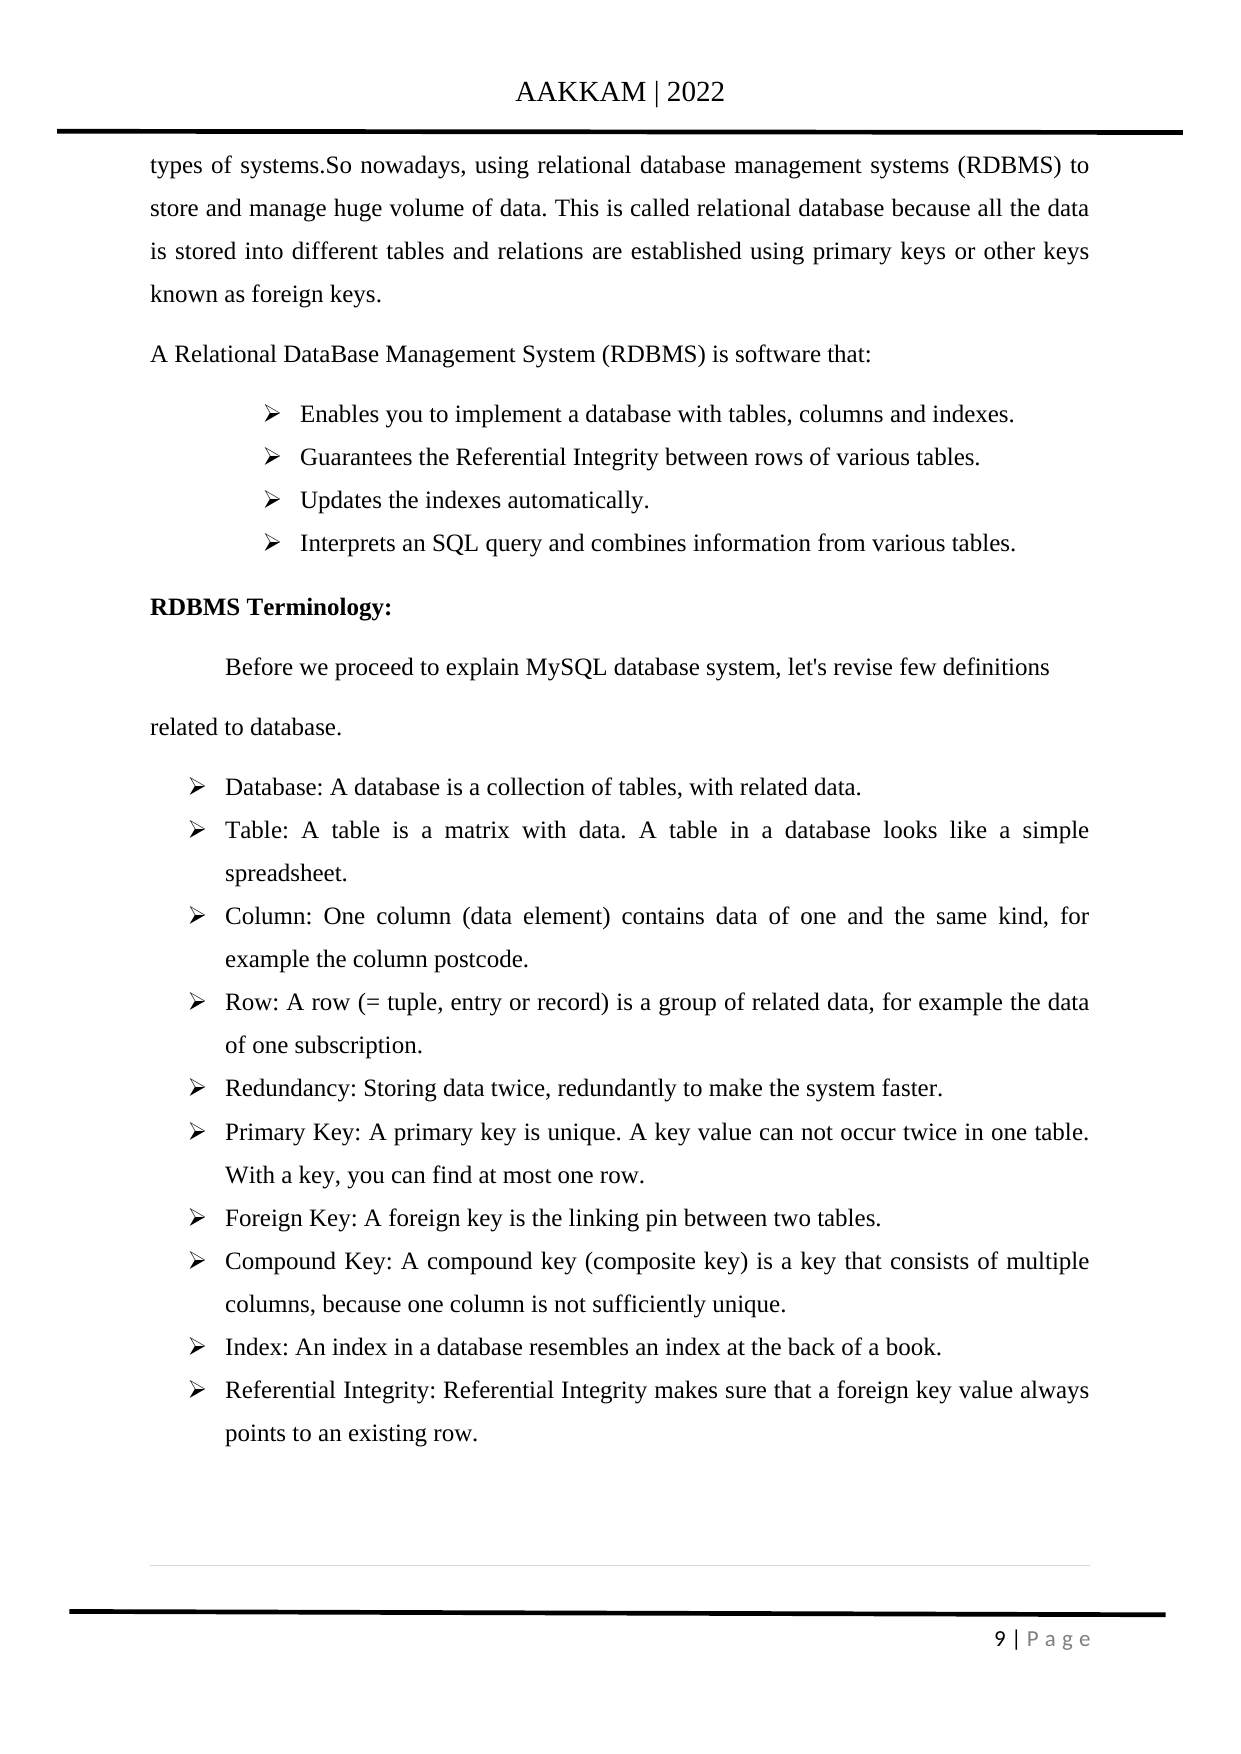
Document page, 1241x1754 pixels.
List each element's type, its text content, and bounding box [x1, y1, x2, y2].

list Index: An index in a database resembles an index at the back of a book. [187, 1332, 1090, 1361]
text A Relational DataBase Management System (RDBMS) is software that: [150, 339, 1090, 368]
list Database: A database is a collection of tables, with related data. [187, 772, 1090, 800]
list Foreign Key: A foreign key is the linking pin between two tables. [187, 1203, 1090, 1232]
list Primary Key: A primary key is unique. A key value can not occur twice in one table. With a key, you can find at most one row. [187, 1117, 1090, 1188]
list Table: A table is a matrix with data. A table in a database looks like a simple spreadsheet. [187, 815, 1090, 887]
list Row: A row (= tuple, entry or record) is a group of related data, for example the data of one subscription. [187, 987, 1090, 1059]
list Updates the indexes automatically. [262, 485, 1090, 514]
list Interprets an SQL query and combines information from various tables. [262, 528, 1090, 557]
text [150, 150, 1090, 308]
list Enables you to implement a database with tables, columns and indexes. [262, 399, 1090, 428]
text RDBMS Terminology: [150, 592, 1090, 621]
text related to database. [150, 712, 1090, 741]
list Column: One column (data element) contains data of one and the same kind, for example the column postcode. [187, 901, 1090, 973]
list Guarantees the Referential Integrity between rows of various tables. [262, 442, 1090, 471]
text Before we proceed to explain MySQL database system, let's revise few definitions [150, 652, 1090, 681]
list Compound Key: A compound key (composite key) is a key that consists of multiple columns, because one column is not sufficiently unique. [187, 1246, 1090, 1318]
list Referential Integrity: Referential Integrity makes sure that a foreign key value always points to an existing row. [187, 1375, 1090, 1447]
list Redundancy: Storing data twice, redundantly to make the system faster. [187, 1073, 1090, 1102]
